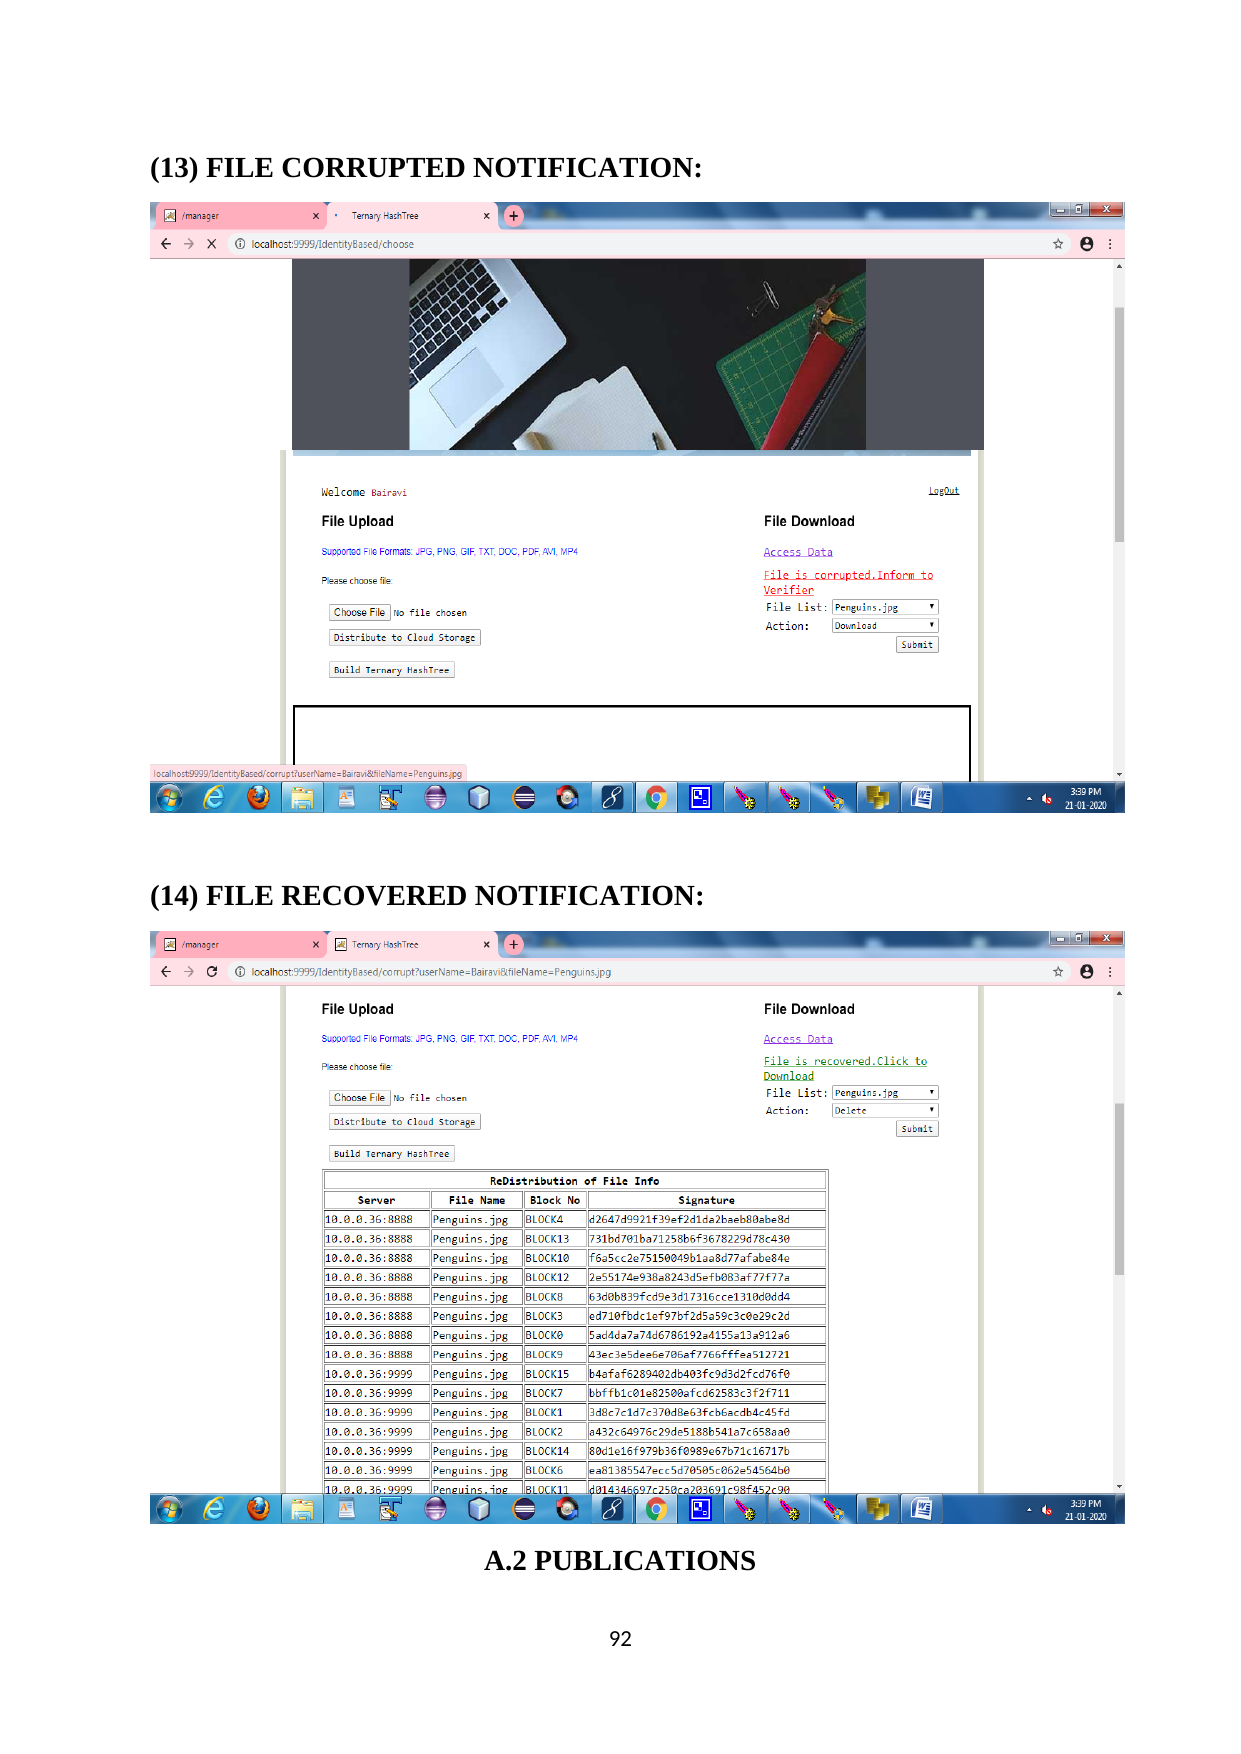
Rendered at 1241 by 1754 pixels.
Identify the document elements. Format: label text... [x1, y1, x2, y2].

picture [150, 931, 1125, 1524]
text (14) FILE RECOVERED NOTIFICATION: [150, 878, 1090, 912]
picture [150, 202, 1125, 813]
text A.2 PUBLICATIONS [150, 1543, 1090, 1576]
text (13) FILE CORRUPTED NOTIFICATION: [150, 150, 1090, 183]
